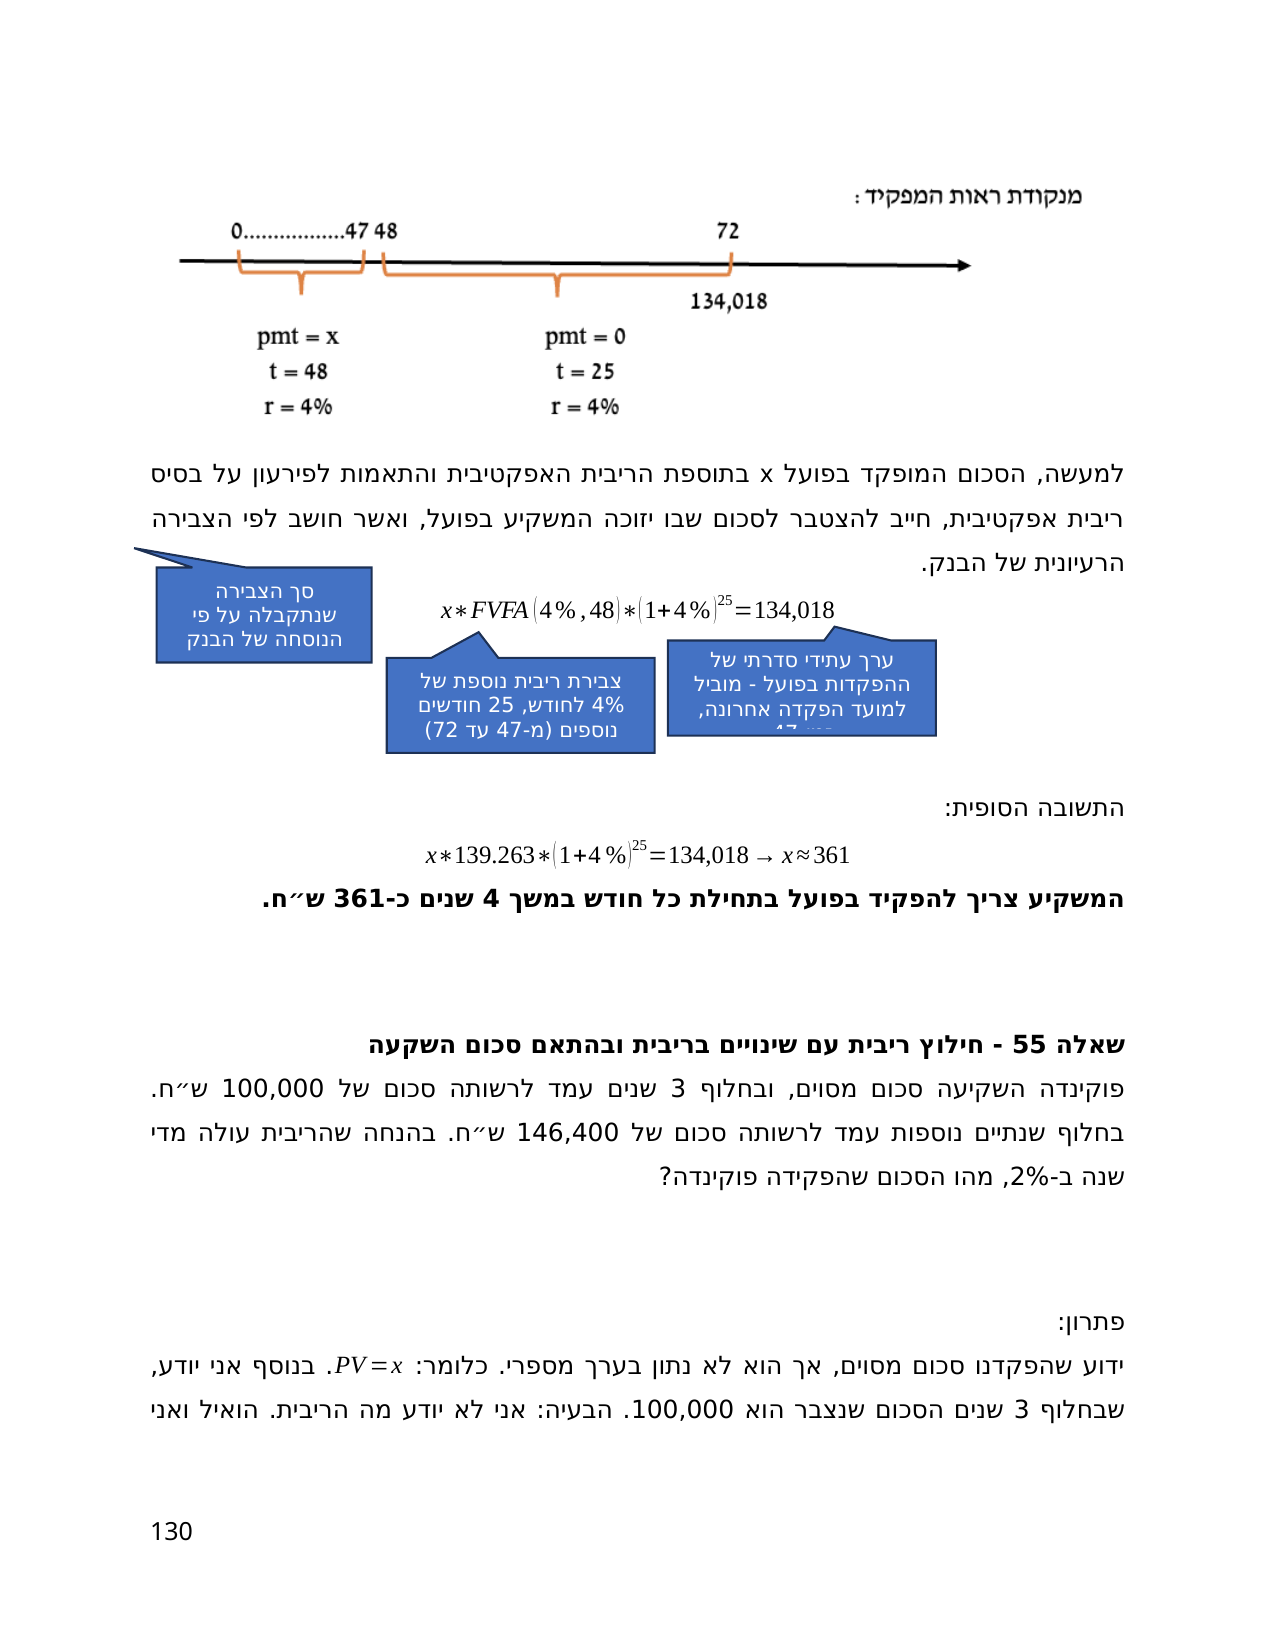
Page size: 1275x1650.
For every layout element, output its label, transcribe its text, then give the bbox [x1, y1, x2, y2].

text שאלה 55 - חילוץ ריבית עם שינויים בריבית ובהתאם סכום השקעה [150, 1031, 1125, 1060]
text פוקינדה השקיעה סכום מסוים, ובחלוף 3 שנים עמד לרשותה סכום של 100,000 ש״ח. בחלוף שנתיים נוספות עמד לרשותה סכום של 146,400 ש״ח. בהנחה שהריבית עולה מדי שנה ב-2%, מהו הסכום שהפקידה פוקינדה? [150, 1074, 1125, 1191]
text למעשה, הסכום המופקד בפועל x בתוספת הריבית האפקטיבית והתאמות לפירעון על בסיס ריבית אפקטיבית, חייב להצטבר לסכום שבו יזוכה המשקיע בפועל, ואשר חושב לפי הצבירה הרעיונית של הבנק. [150, 456, 1125, 577]
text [150, 1351, 1125, 1424]
text המשקיע צריך להפקיד בפועל בתחילת כל חודש במשך 4 שנים כ-361 ש״ח. [150, 885, 1125, 914]
text פתרון: [150, 1308, 1125, 1337]
picture [150, 150, 1125, 442]
text התשובה הסופית: [150, 793, 1125, 822]
